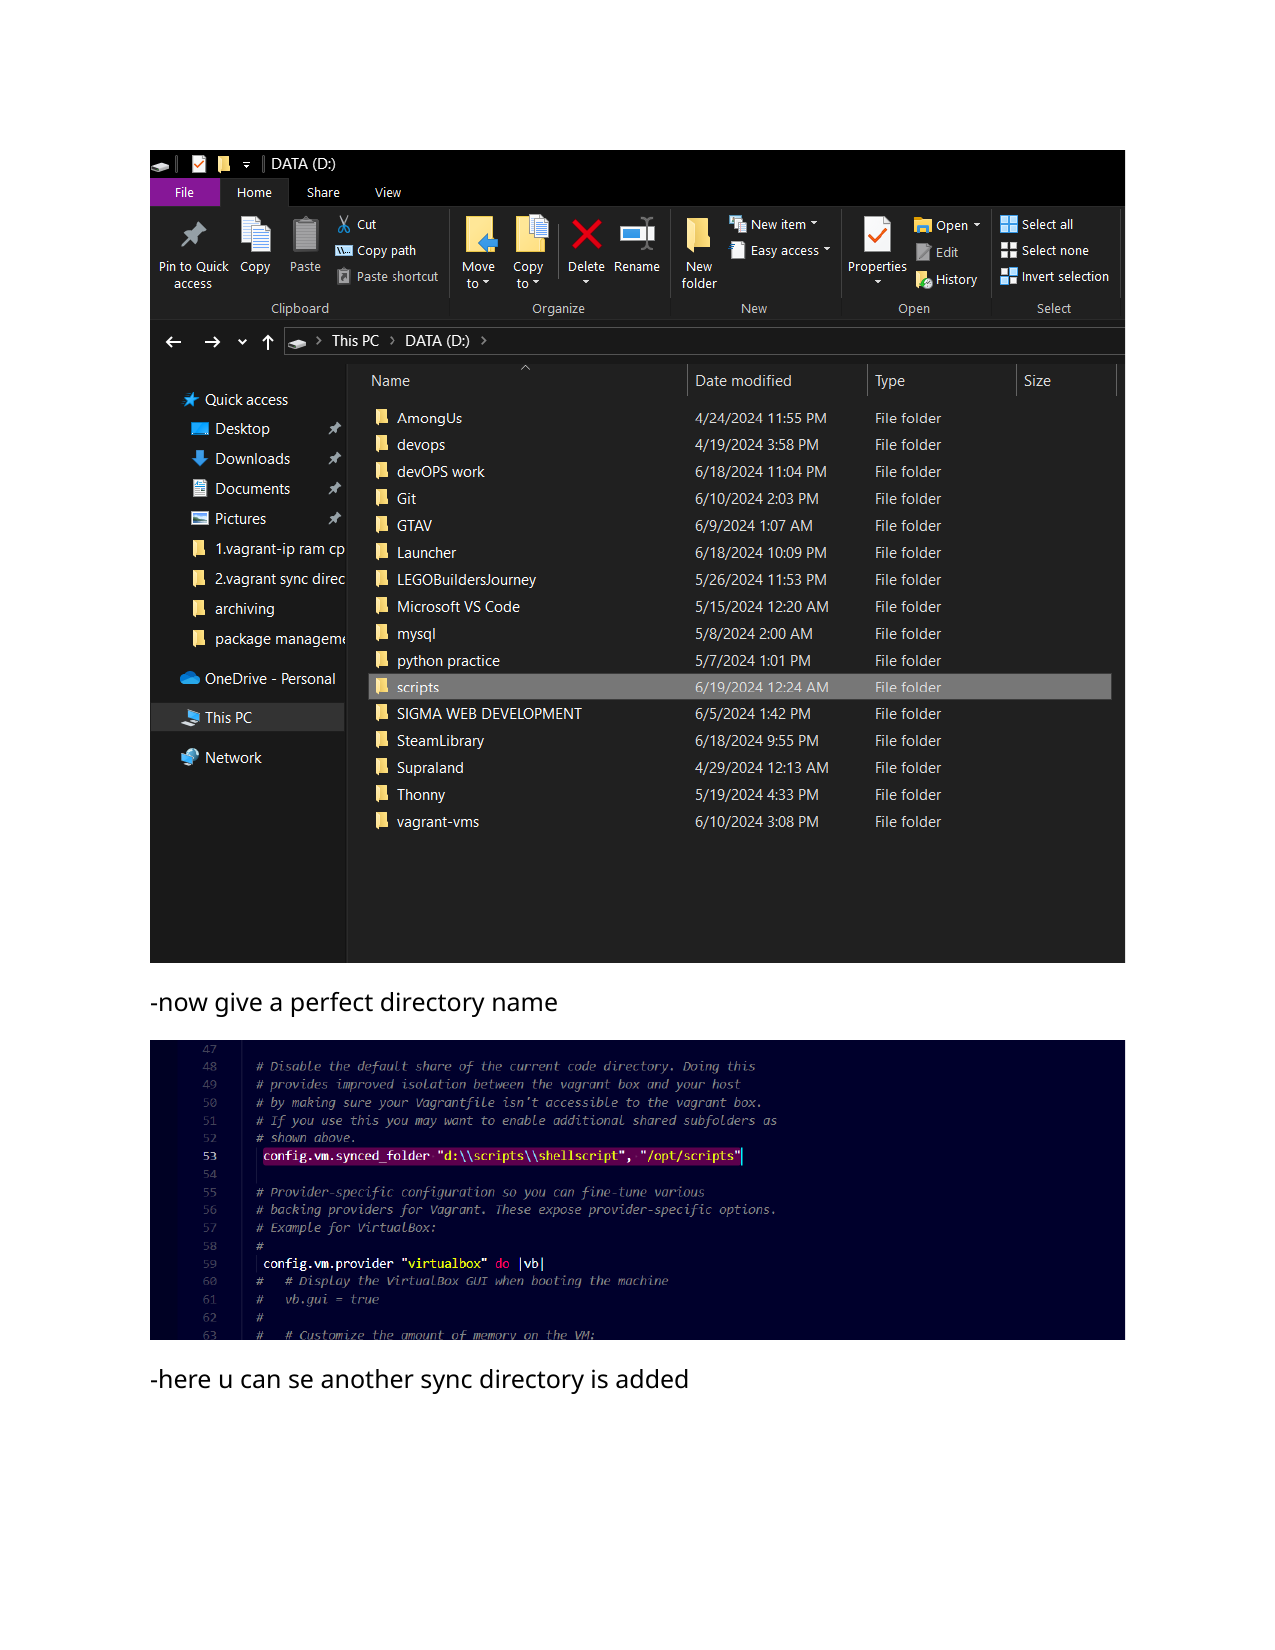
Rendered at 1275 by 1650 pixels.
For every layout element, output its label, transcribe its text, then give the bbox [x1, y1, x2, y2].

text -now give a perfect directory name [150, 984, 1125, 1019]
picture [150, 1040, 1125, 1340]
picture [150, 150, 1125, 963]
text -here u can se another sync directory is added [150, 1361, 1125, 1395]
